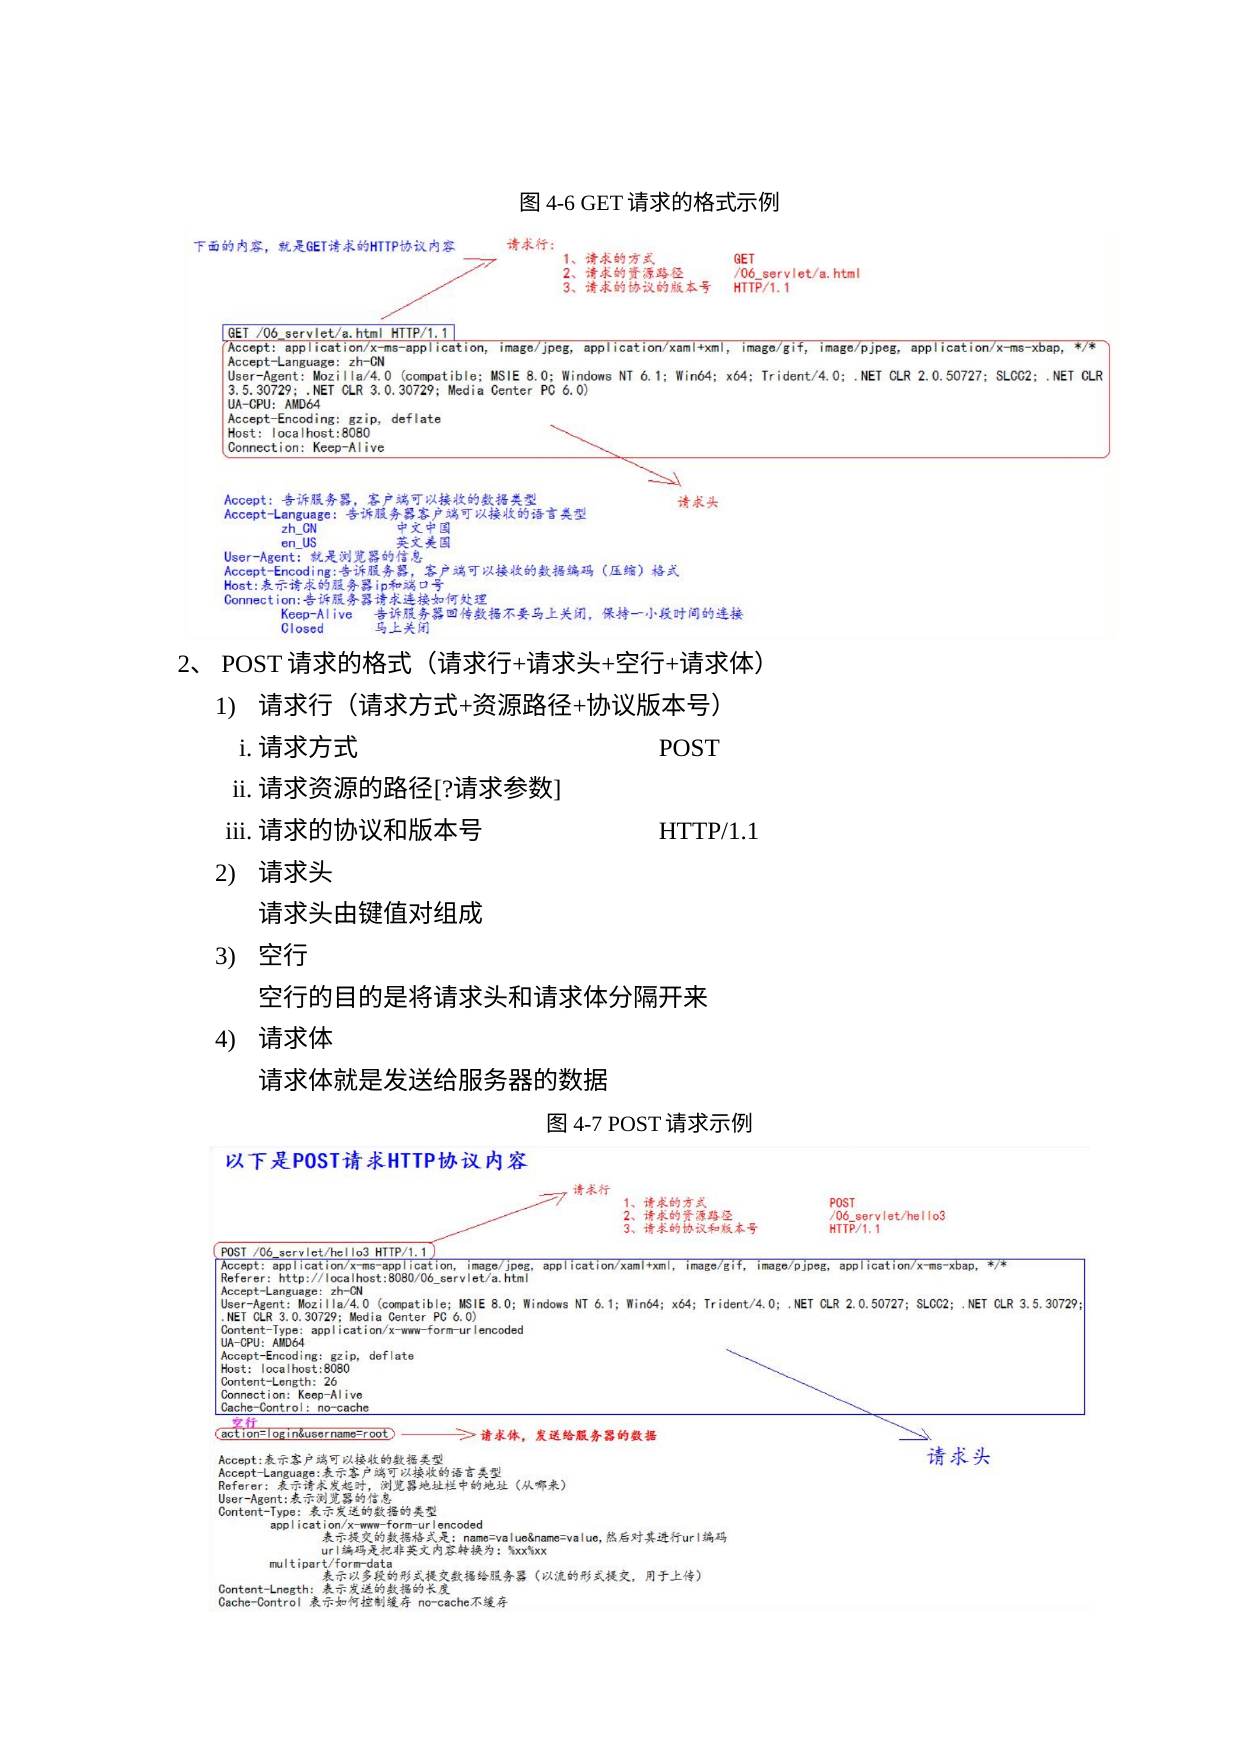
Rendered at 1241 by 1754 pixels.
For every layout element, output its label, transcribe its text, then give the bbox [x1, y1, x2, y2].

text 请求头由键值对组成 [258, 889, 1122, 931]
picture [184, 226, 1116, 640]
picture [209, 1146, 1091, 1612]
text 空行的目的是将请求头和请求体分隔开来 [258, 973, 1122, 1014]
list POST请求的格式（请求行+请求头+空行+请求体） [177, 639, 1122, 681]
list 请求行（请求方式+资源路径+协议版本号） [215, 681, 1122, 723]
list 请求方式 POST [258, 723, 1122, 764]
list 空行 [215, 931, 1122, 973]
list 请求体 [215, 1014, 1122, 1056]
list 请求的协议和版本号 HTTP/1.1 [258, 806, 1122, 848]
list 请求头 [215, 848, 1122, 889]
list 请求资源的路径[?请求参数] [258, 764, 1122, 806]
text 请求体就是发送给服务器的数据 [258, 1056, 1122, 1098]
